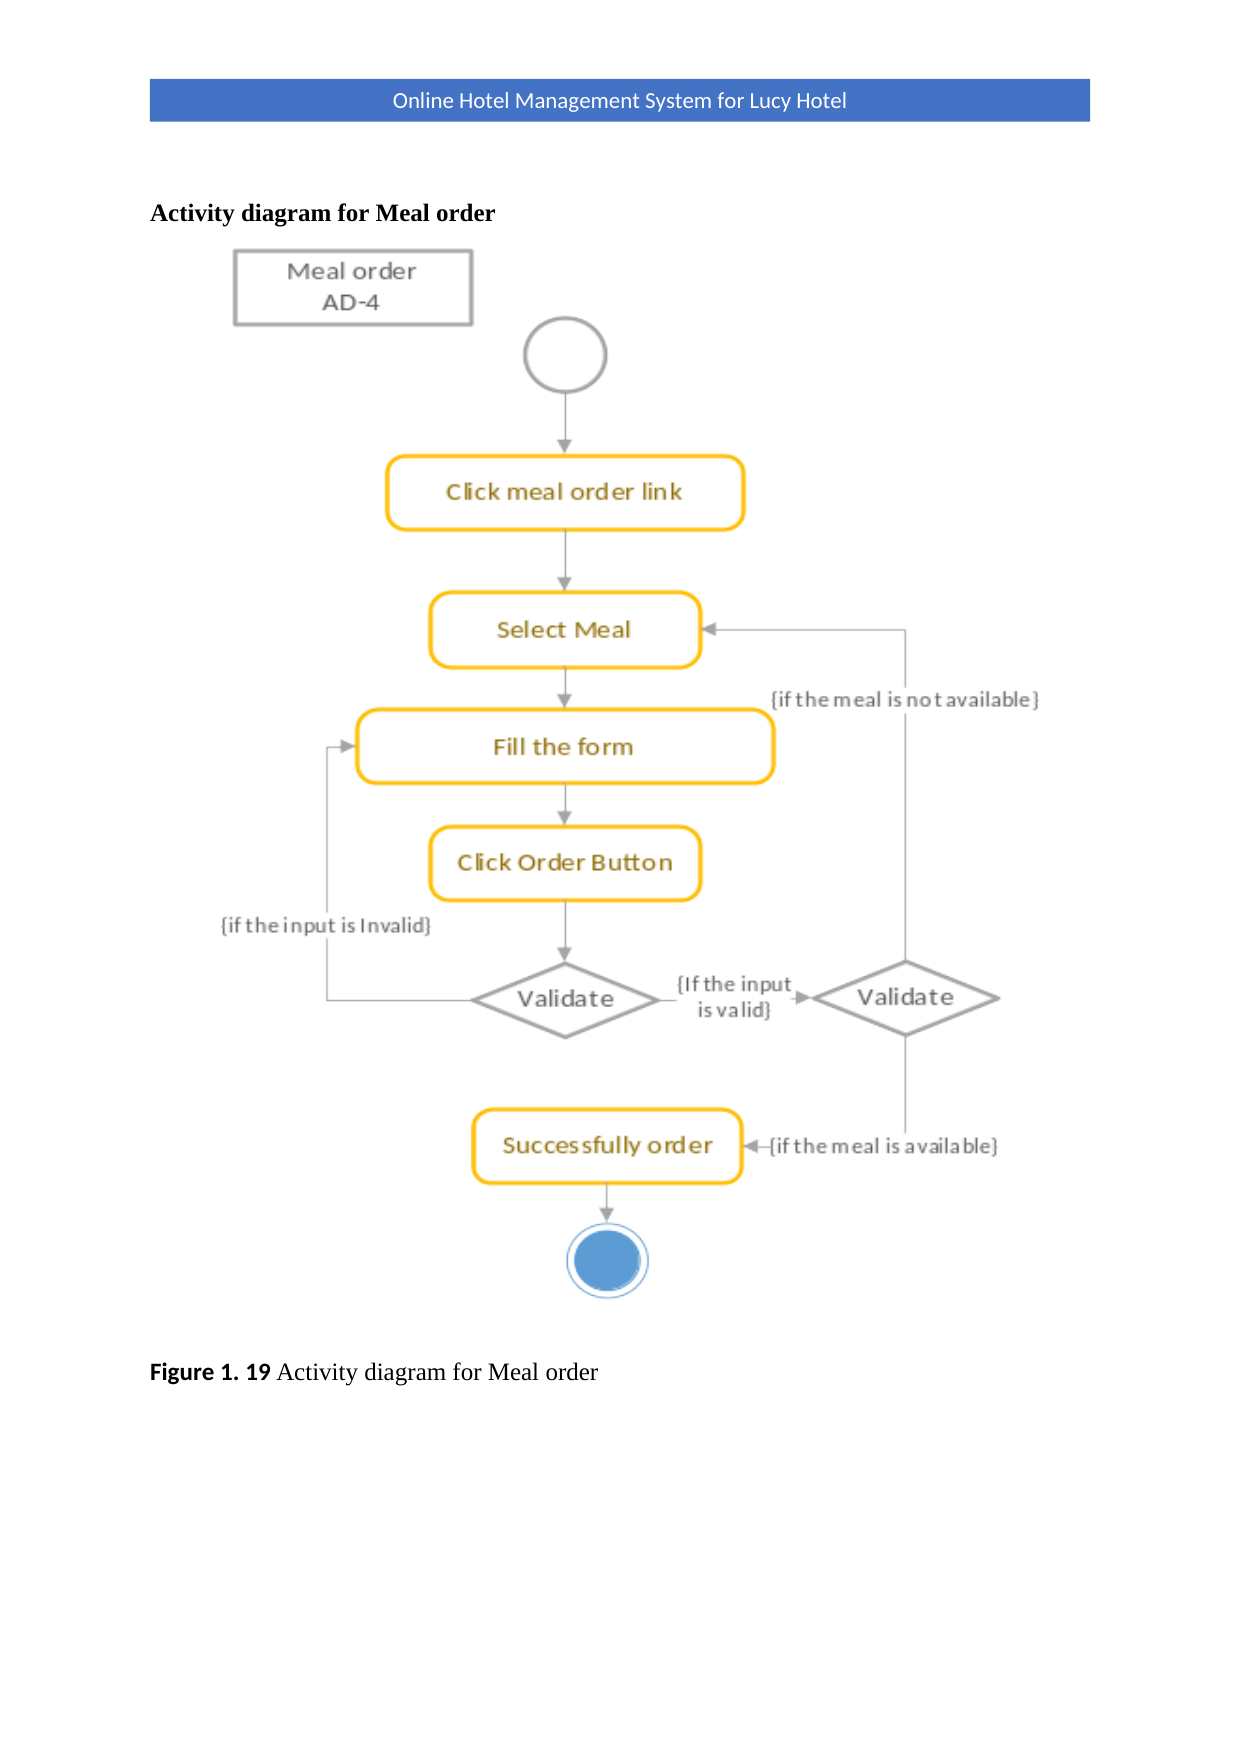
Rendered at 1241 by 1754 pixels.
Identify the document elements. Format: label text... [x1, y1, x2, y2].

text Activity diagram for Meal order [150, 198, 1090, 226]
text Figure 1. 19 Activity diagram for Meal order [150, 1356, 1090, 1387]
